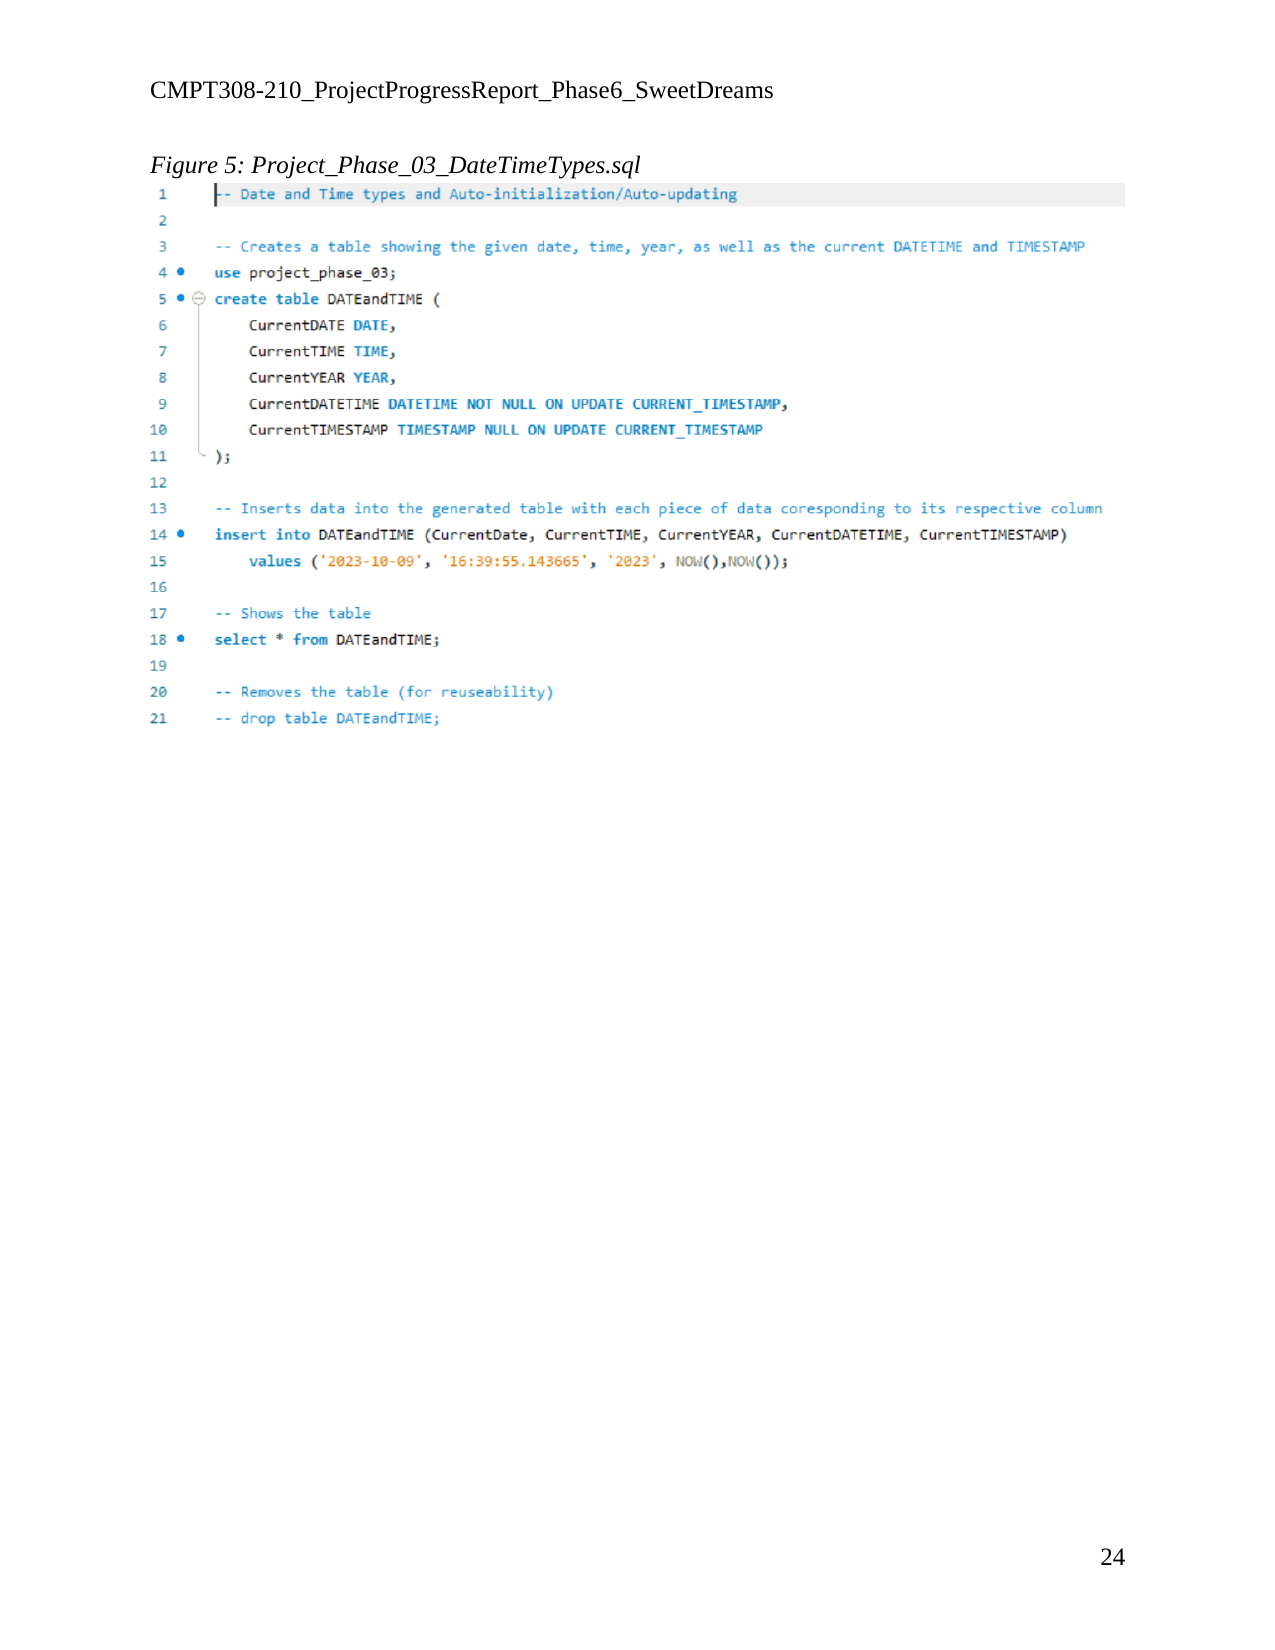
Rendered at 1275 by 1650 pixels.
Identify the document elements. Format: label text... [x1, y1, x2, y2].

picture [150, 183, 1125, 740]
subtitle Figure 5: Project_Phase_03_DateTimeTypes.sql [150, 150, 1125, 179]
